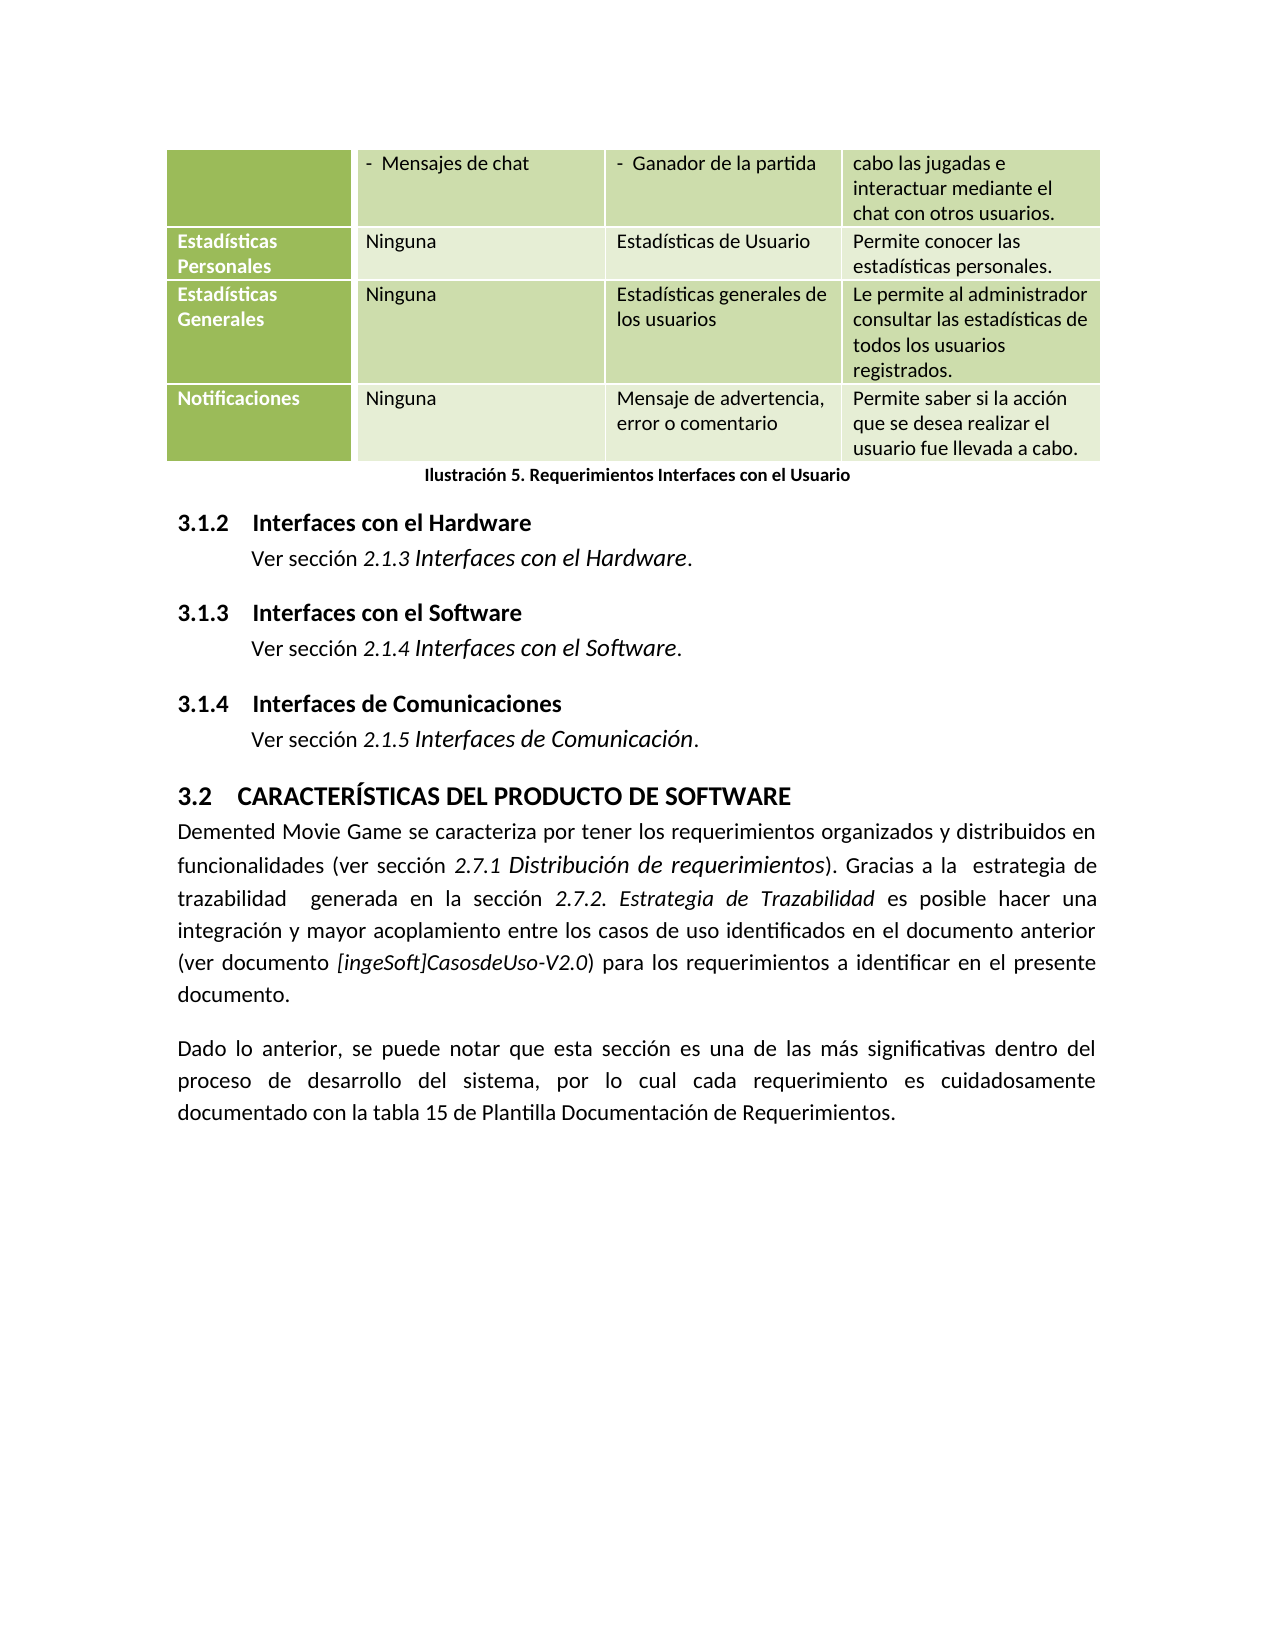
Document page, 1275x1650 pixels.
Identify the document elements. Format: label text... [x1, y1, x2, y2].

subtitle Interfaces con el Hardware [177, 507, 1098, 537]
table_cell Estadísticas Personales [167, 228, 351, 279]
subtitle Interfaces de Comunicaciones [177, 688, 1098, 719]
table_cell Estadísticas Generales [167, 281, 351, 383]
table_cell Mensaje de advertencia, error o comentario [606, 385, 841, 461]
subtitle Interfaces con el Software [177, 598, 1098, 628]
table_cell Permite conocer las estadísticas personales. [842, 228, 1100, 279]
table_cell Le permite al administrador consultar las estadísticas de todos los usuarios registrados. [843, 281, 1100, 383]
table_cell Ninguna [358, 281, 604, 383]
table_cell Ninguna [358, 228, 605, 279]
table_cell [843, 150, 1100, 226]
table_cell Estadísticas generales de los usuarios [606, 281, 841, 383]
table_cell Juego [167, 150, 351, 226]
table_cell Permite saber si la acción que se desea realizar el usuario fue llevada a cabo. [842, 385, 1100, 461]
subtitle CARACTERÍSTICAS DEL PRODUCTO DE SOFTWARE [177, 779, 1098, 812]
text Ilustración 5. Requerimientos Interfaces con el Usuario [177, 463, 1098, 486]
table_cell Notificaciones [167, 385, 351, 461]
text Dado lo anterior, se puede notar que esta sección es una de las más significativas dentro del proceso de desarrollo del sistema, por lo cual cada requerimiento es cuidadosamente documentado con la tabla 15 de Plantilla Documentación de Requerimientos. [177, 1034, 1098, 1126]
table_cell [358, 150, 604, 226]
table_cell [606, 150, 841, 226]
table_cell Estadísticas de Usuario [606, 228, 841, 279]
table_cell Ninguna [358, 385, 605, 461]
